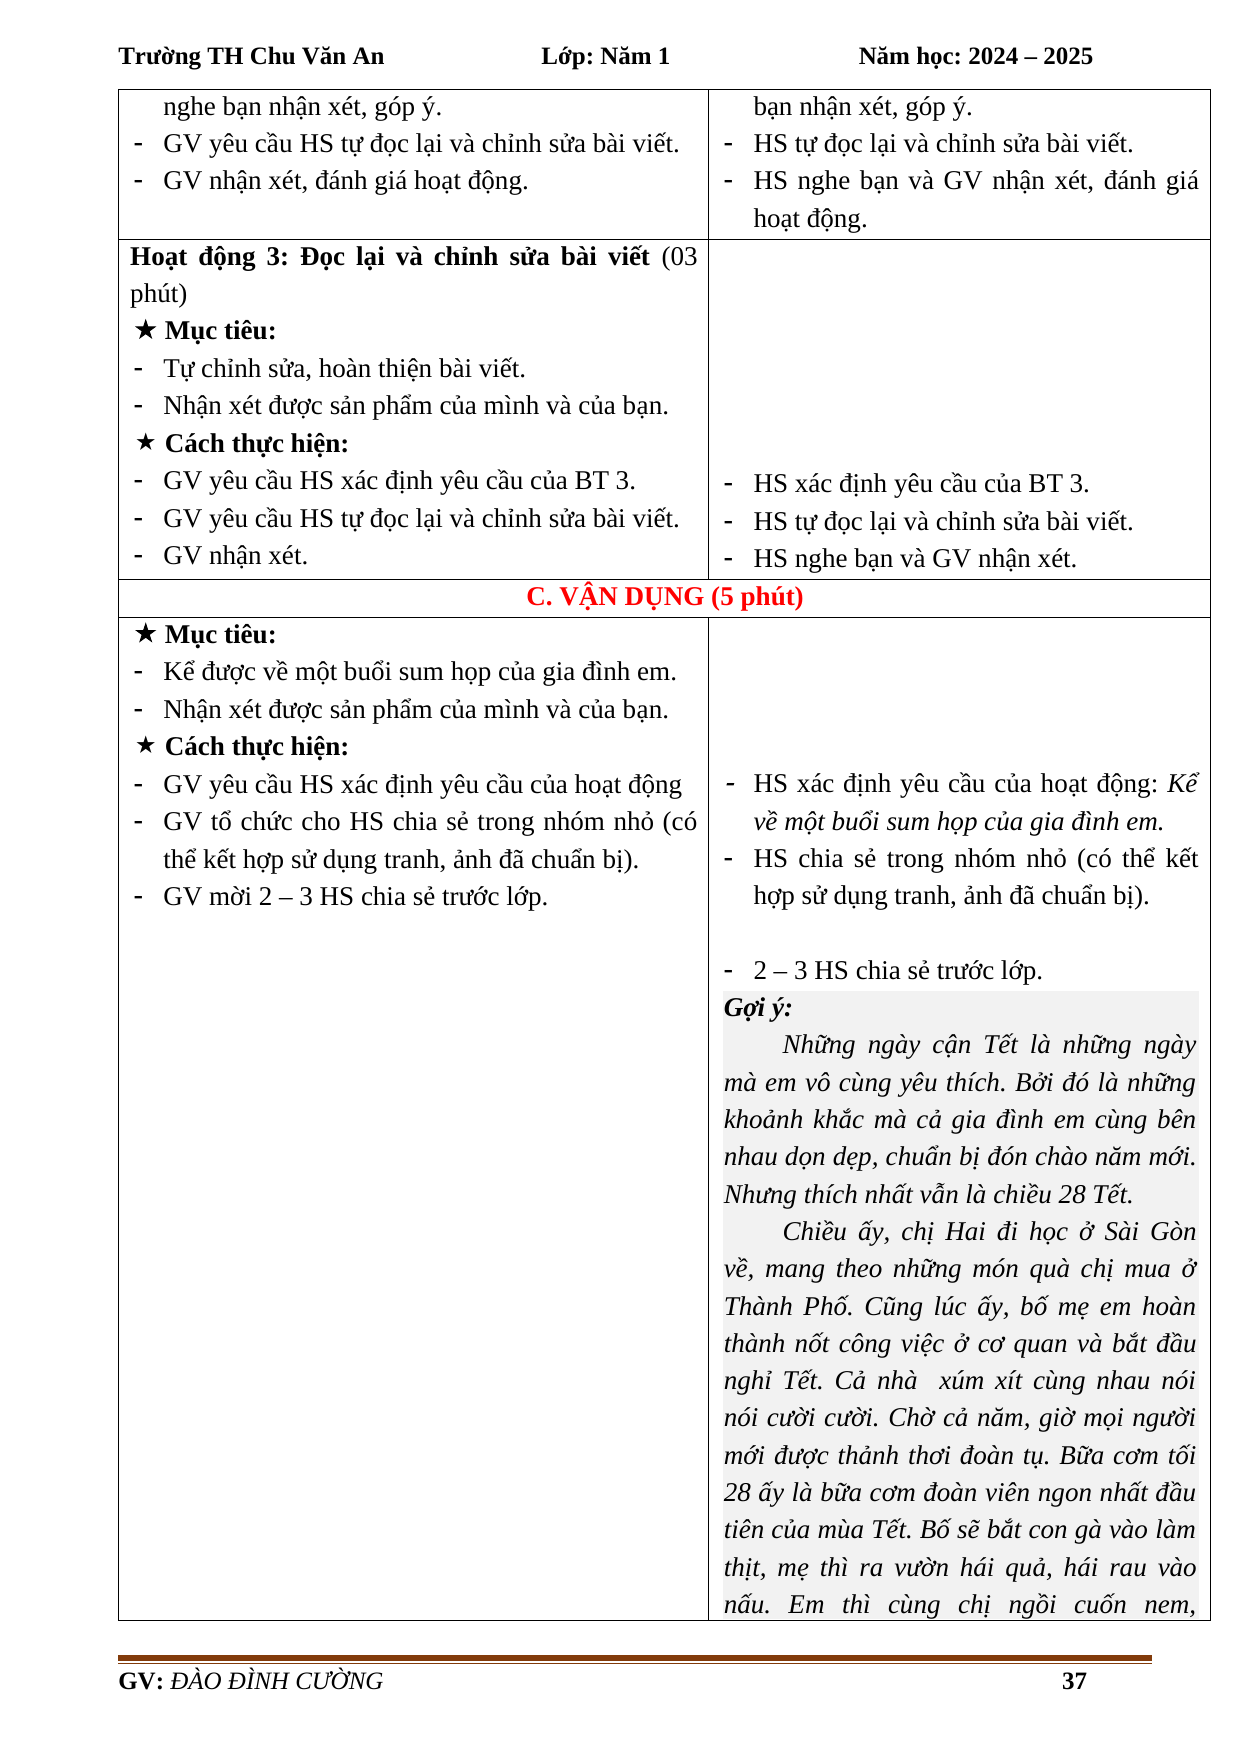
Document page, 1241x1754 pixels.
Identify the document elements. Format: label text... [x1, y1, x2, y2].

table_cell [119, 90, 708, 239]
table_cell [119, 618, 708, 1620]
table_cell HS xác định yêu cầu của BT 3. HS tự đọc lại và chỉnh sửa bài viết. HS nghe bạn và GV nhận xét. [709, 240, 1210, 579]
table_cell Hoạt động 3: Đọc lại và chỉnh sửa bài viết (03 phút) Mục tiêu: Tự chỉnh sửa, hoàn thiện bài viết. Nhận xét được sản phẩm của mình và của bạn. Cách thực hiện: GV yêu cầu HS xác định yêu cầu của BT 3. GV yêu cầu HS tự đọc lại và chỉnh sửa bài viết. GV nhận xét. [119, 240, 708, 579]
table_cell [709, 618, 1210, 1620]
table_cell C. VẬN DỤNG (5 phút) [119, 580, 1210, 617]
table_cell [709, 90, 1210, 239]
